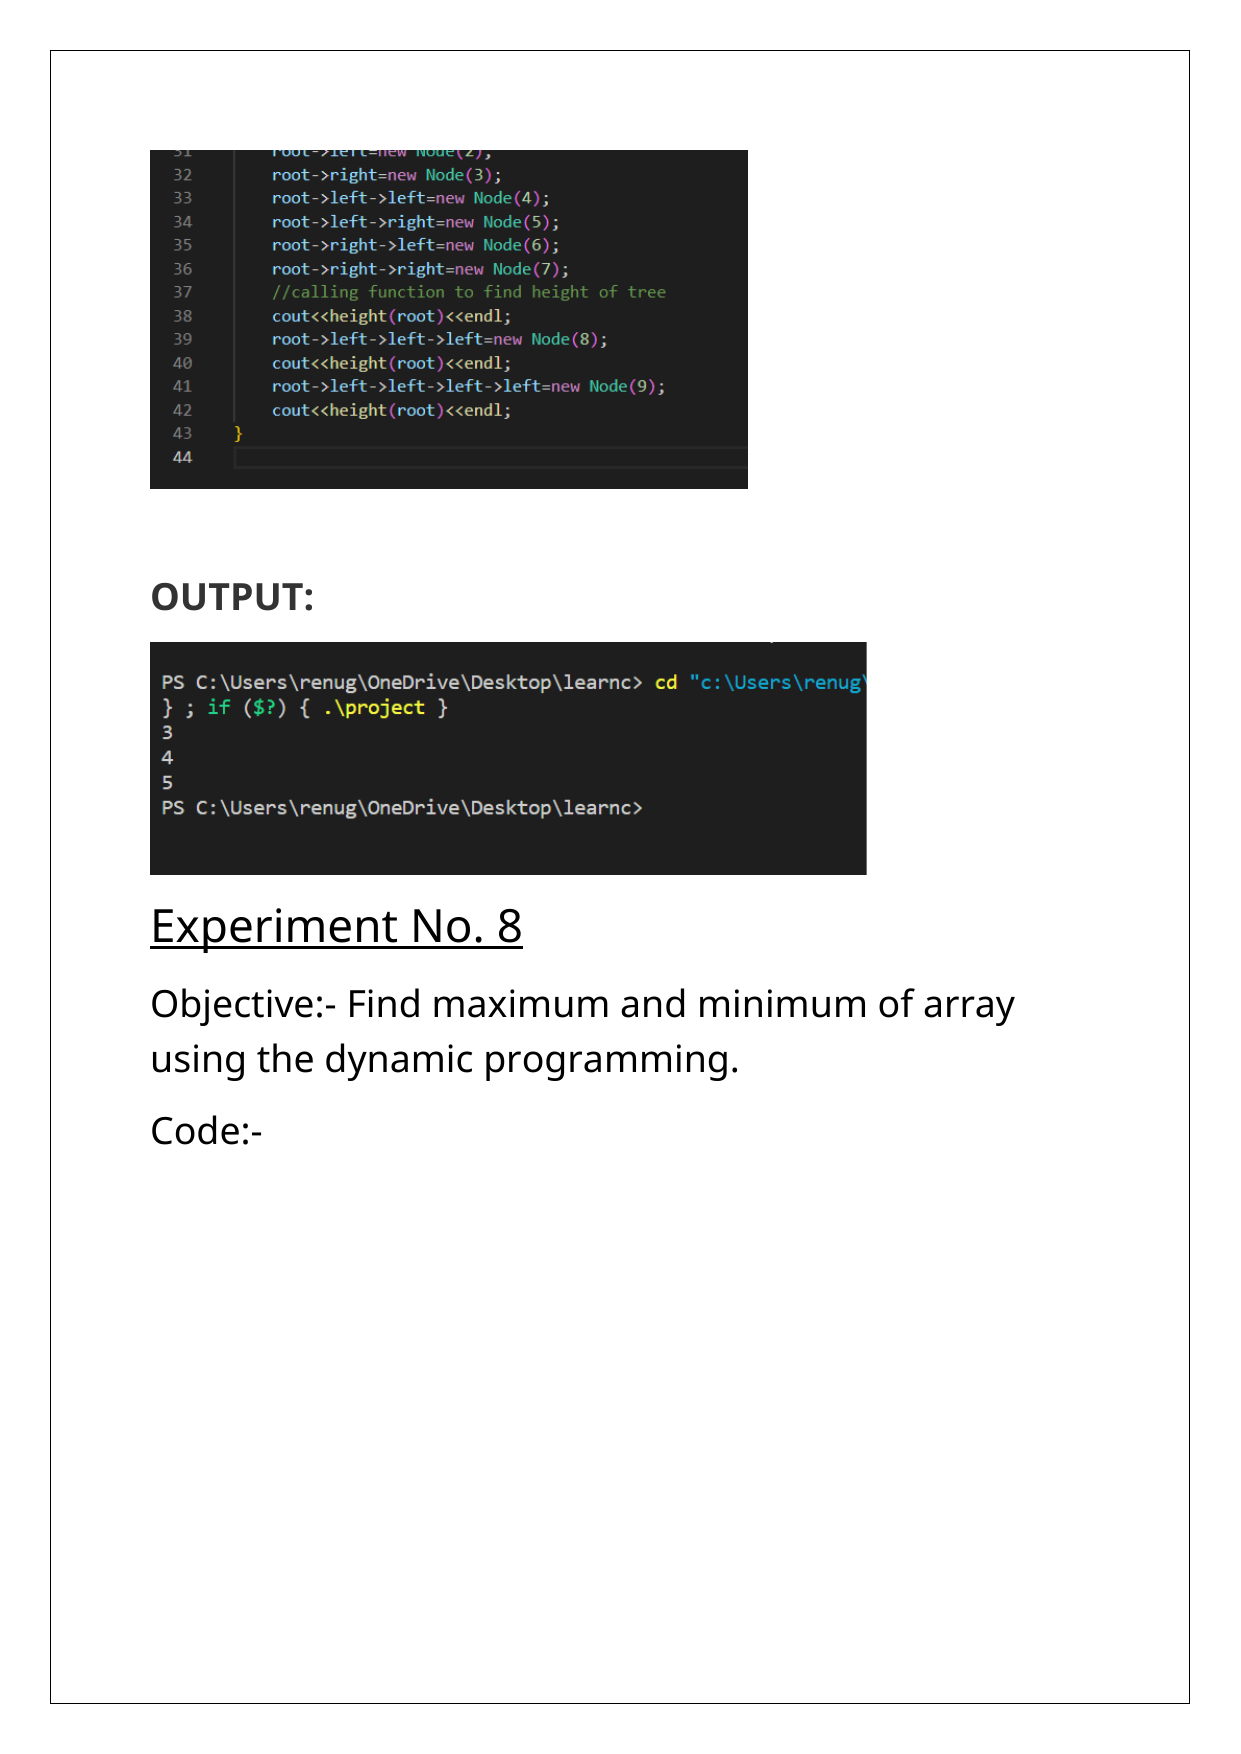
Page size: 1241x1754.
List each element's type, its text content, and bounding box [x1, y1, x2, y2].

text Code:- [150, 1104, 1090, 1155]
text Experiment No. 8 [150, 893, 1090, 956]
picture [150, 642, 867, 875]
text Objective:- Find maximum and minimum of array using the dynamic programming. [150, 977, 1090, 1083]
text OUTPUT: [150, 571, 1090, 622]
picture [150, 150, 748, 489]
